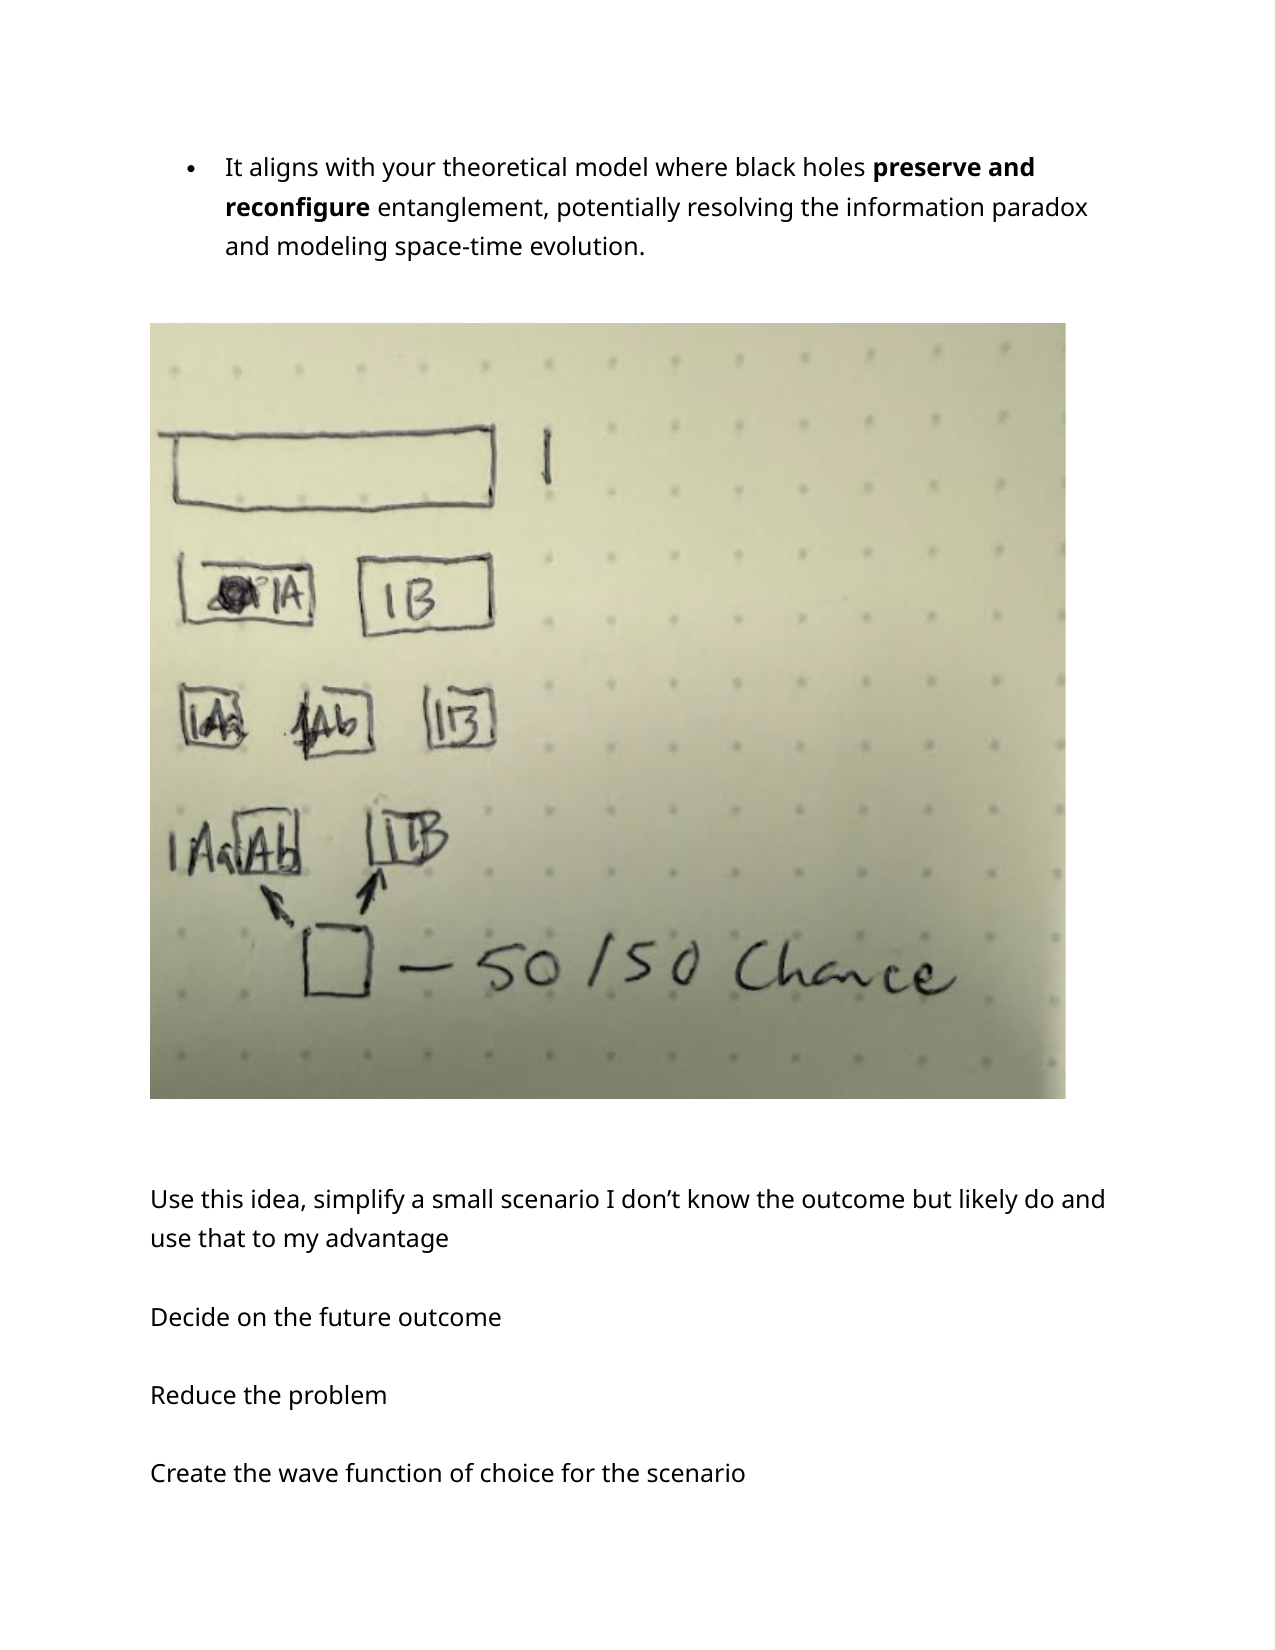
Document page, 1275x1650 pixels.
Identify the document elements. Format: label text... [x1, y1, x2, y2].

picture [150, 323, 1066, 1099]
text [150, 284, 1125, 1490]
list It aligns with your theoretical model where black holes preserve and reconfigure entanglement, potentially resolving the information paradox and modeling space-time evolution. [187, 150, 1125, 262]
